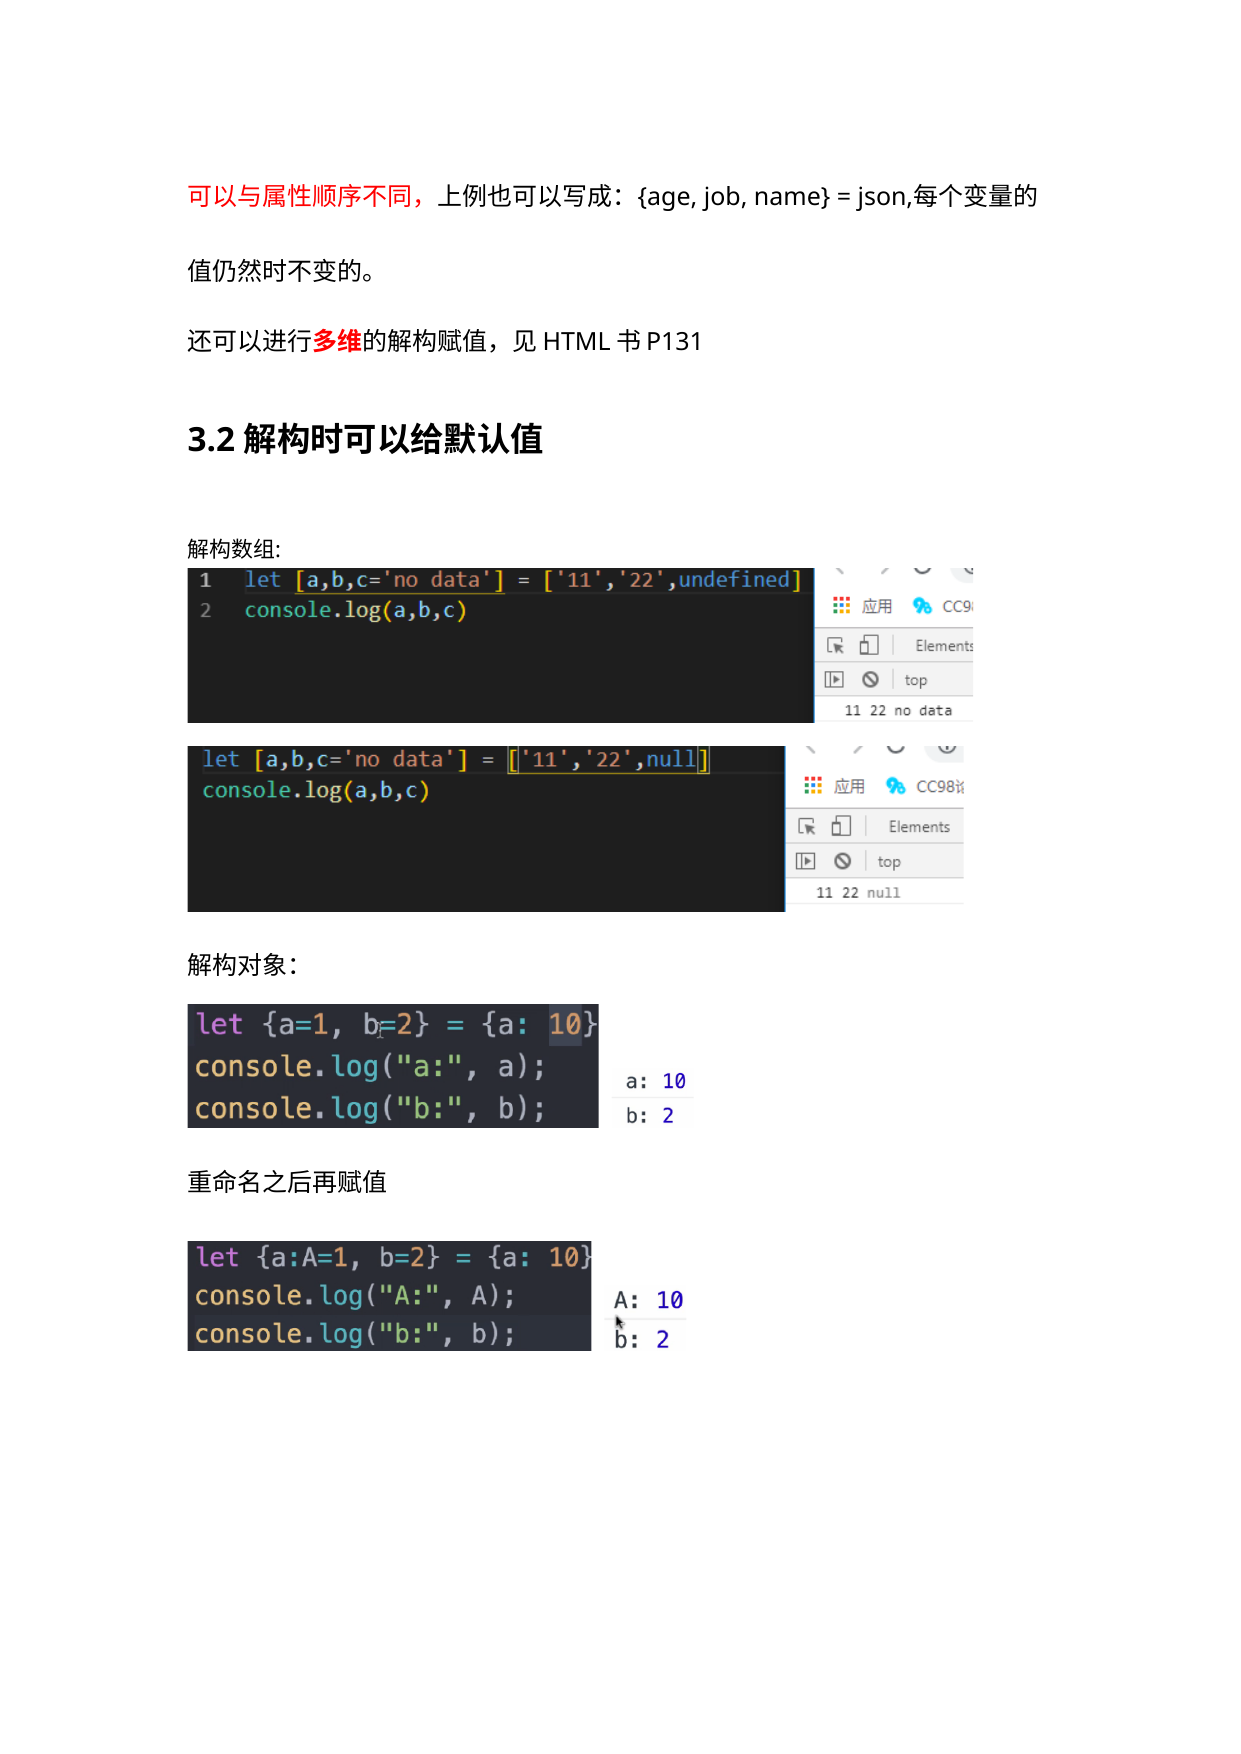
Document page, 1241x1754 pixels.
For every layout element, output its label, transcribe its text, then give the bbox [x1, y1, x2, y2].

subtitle 3.2 解构时可以给默认值 [187, 404, 1053, 469]
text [187, 162, 1053, 302]
text 解构对象： [187, 931, 1053, 996]
text 还可以进行多维的解构赋值，见HTML书P131 [187, 307, 1053, 372]
text 重命名之后再赋值 [187, 1148, 1053, 1213]
text 解构数组: [187, 532, 1053, 564]
